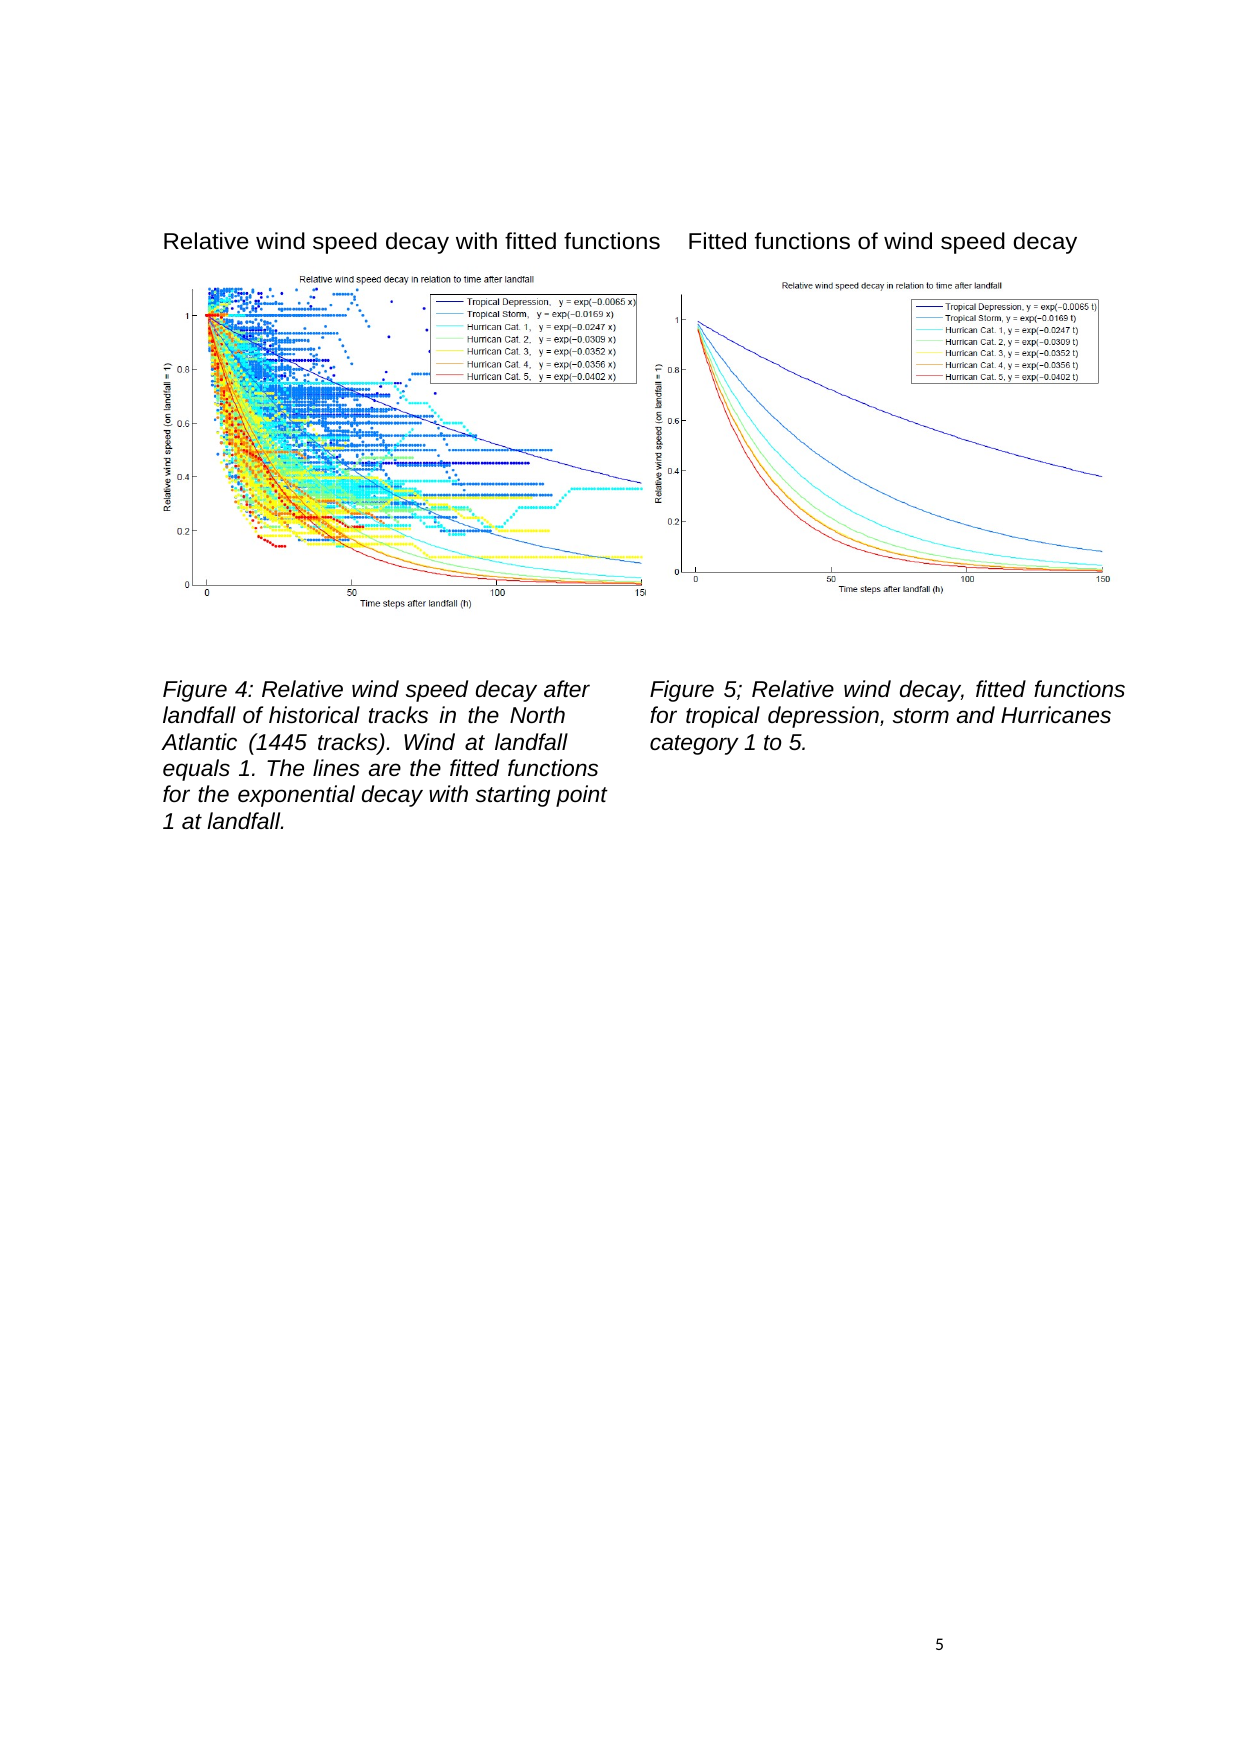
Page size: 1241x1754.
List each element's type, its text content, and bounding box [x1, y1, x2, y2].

text Relative wind speed decay with fitted functions Fitted functions of wind speed decay [162, 228, 1128, 254]
text Figure 5; Relative wind decay, fitted functions for tropical depression, storm and Hurricanes category 1 to 5. [649, 676, 1128, 755]
text Figure 4: Relative wind speed decay after landfall of historical tracks in the North Atlantic (1445 tracks). Wind at landfall equals 1. The lines are the fitted functions for the exponential decay with starting point 1 at landfall. [162, 676, 624, 834]
picture [158, 266, 1118, 616]
